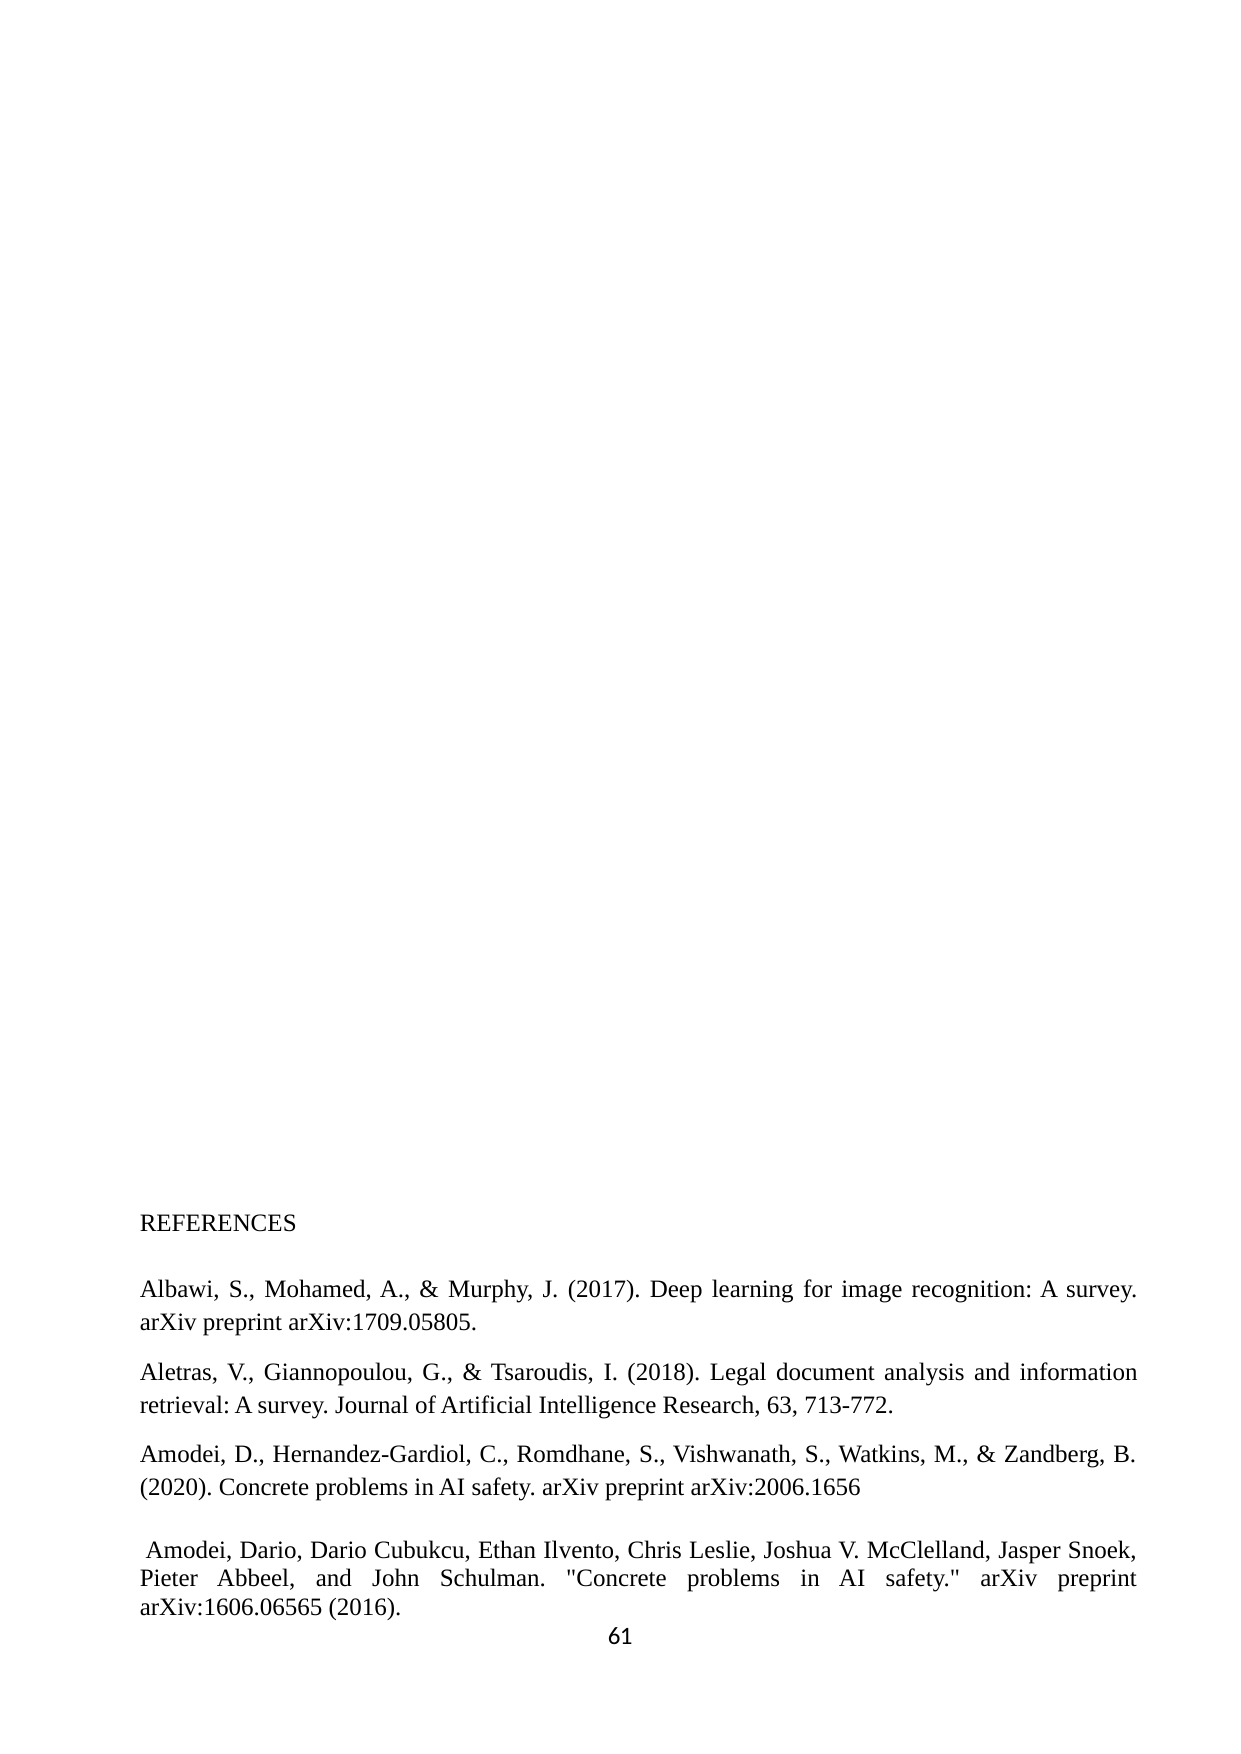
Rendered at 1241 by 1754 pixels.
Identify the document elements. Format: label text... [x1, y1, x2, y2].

text Amodei, D., Hernandez-Gardiol, C., Romdhane, S., Vishwanath, S., Watkins, M., & Zandberg, B. (2020). Concrete problems in AI safety. arXiv preprint arXiv:2006.1656 [139, 1439, 1138, 1501]
text Aletras, V., Giannopoulou, G., & Tsaroudis, I. (2018). Legal document analysis and information retrieval: A survey. Journal of Artificial Intelligence Research, 63, 713-772. [139, 1357, 1138, 1418]
text REFERENCES [139, 1208, 1138, 1237]
text Amodei, Dario, Dario Cubukcu, Ethan Ilvento, Chris Leslie, Joshua V. McClelland, Jasper Snoek, Pieter Abbeel, and John Schulman. "Concrete problems in AI safety." arXiv preprint arXiv:1606.06565 (2016). [139, 1535, 1138, 1621]
text Albawi, S., Mohamed, A., & Murphy, J. (2017). Deep learning for image recognition: A survey. arXiv preprint arXiv:1709.05805. [139, 1274, 1138, 1336]
